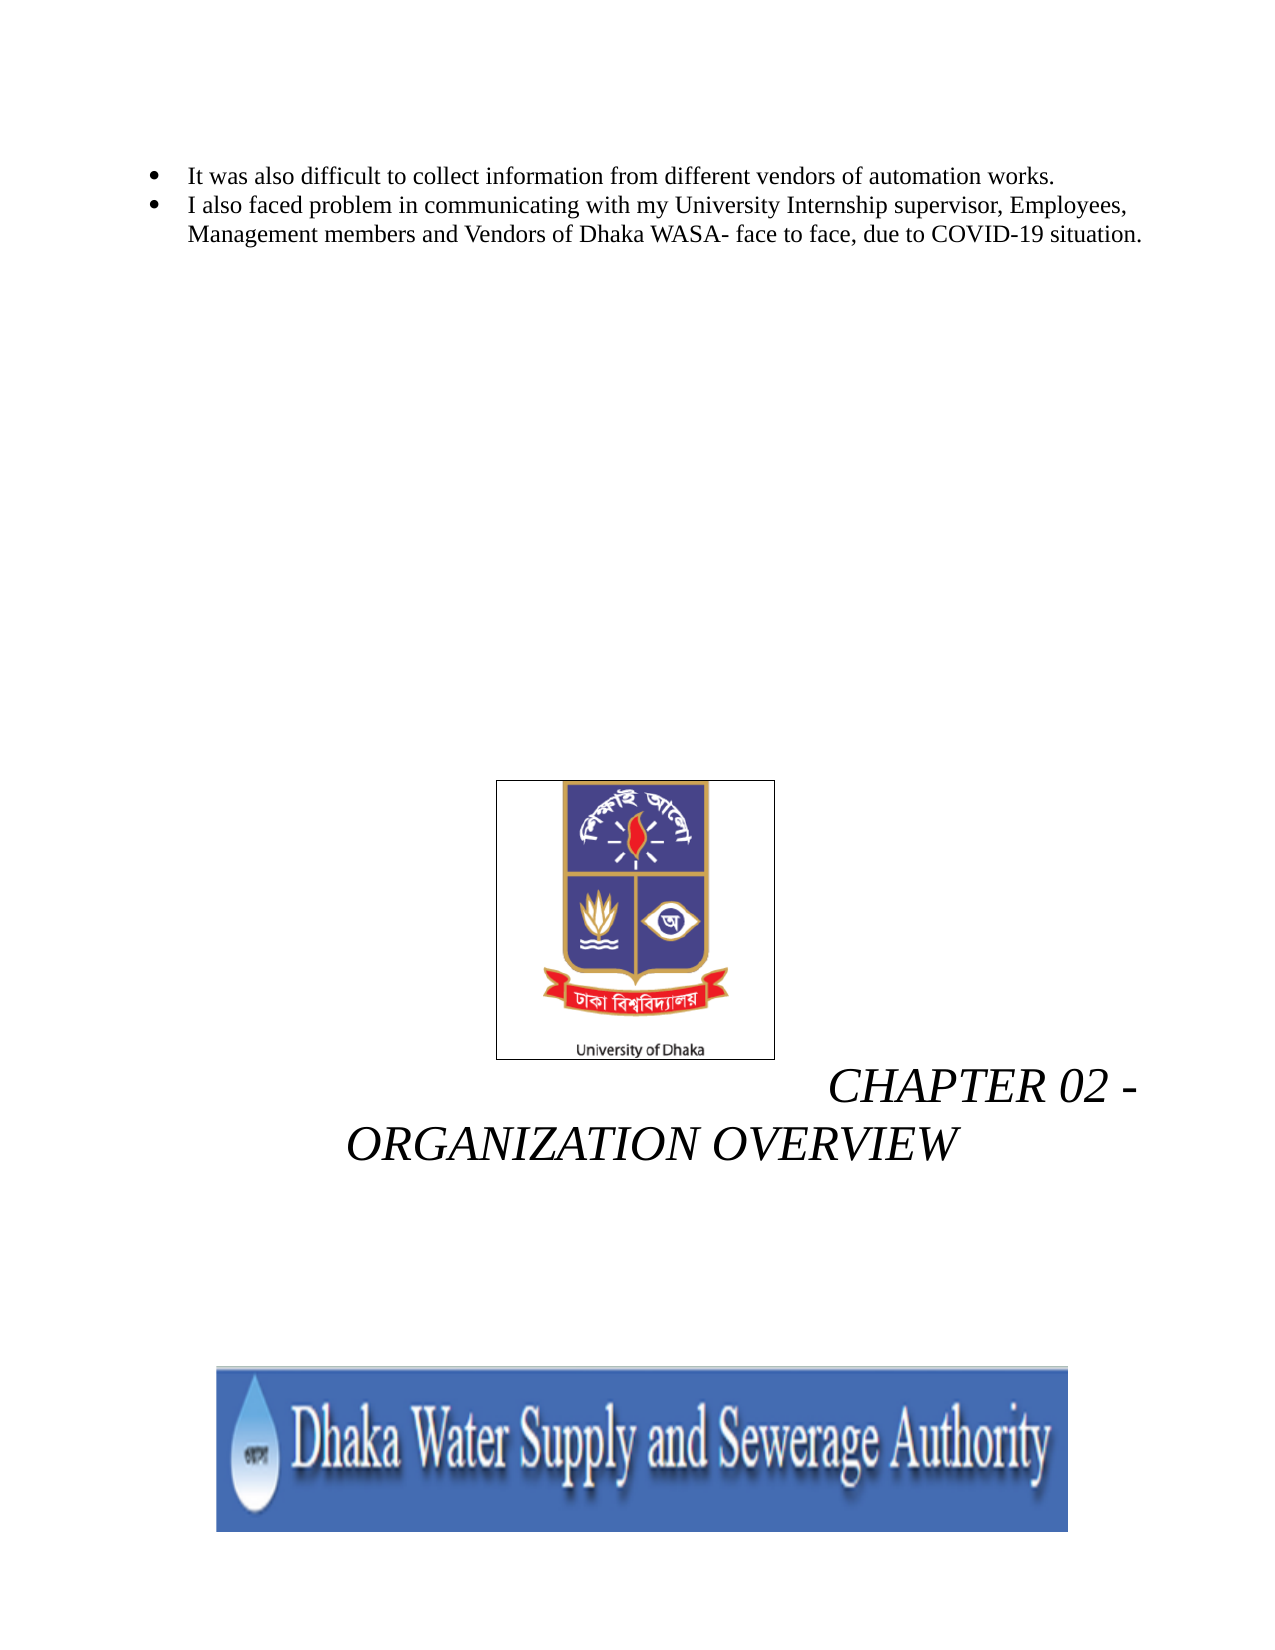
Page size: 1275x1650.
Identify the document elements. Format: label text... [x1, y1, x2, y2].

picture [497, 781, 774, 1058]
text CHAPTER 02 - ORGANIZATION OVERVIEW [112, 1056, 1191, 1171]
list I also faced problem in communicating with my University Internship supervisor, Employees, Management members and Vendors of Dhaka WASA- face to face, due to COVID-19 situation. [150, 190, 1191, 247]
picture [216, 1366, 1068, 1532]
list It was also difficult to collect information from different vendors of automation works. [150, 161, 1191, 190]
